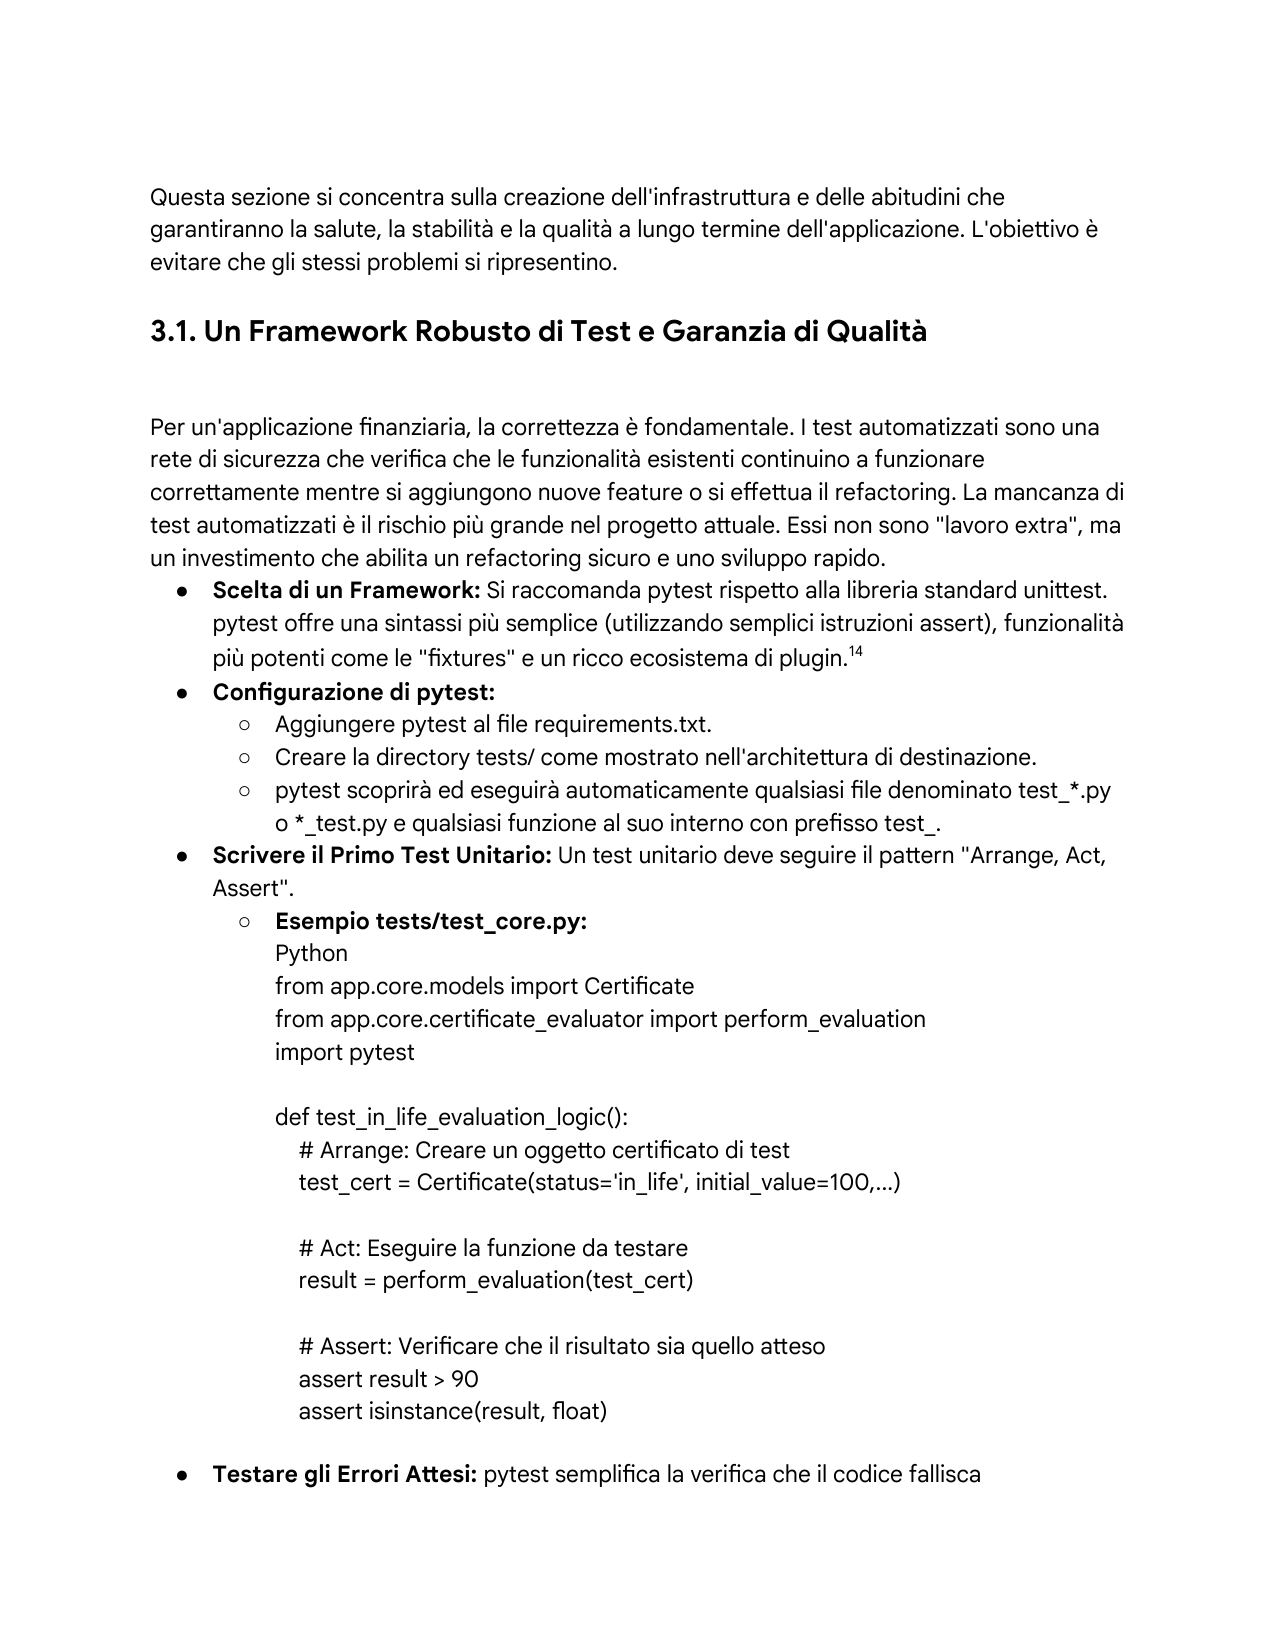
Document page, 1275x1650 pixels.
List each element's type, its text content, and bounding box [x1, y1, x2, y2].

subtitle 3.1. Un Framework Robusto di Test e Garanzia di Qualità [150, 313, 1125, 350]
text Per un'applicazione finanziaria, la correttezza è fondamentale. I test automatizzati sono una rete di sicurezza che verifica che le funzionalità esistenti continuino a funzionare correttamente mentre si aggiungono nuove feature o si effettua il refactoring. La mancanza di test automatizzati è il rischio più grande nel progetto attuale. Essi non sono "lavoro extra", ma un investimento che abilita un refactoring sicuro e uno sviluppo rapido. [150, 413, 1125, 572]
list Scelta di un Framework: Si raccomanda pytest rispetto alla libreria standard unittest. pytest offre una sintassi più semplice (utilizzando semplici istruzioni assert), funzionalità più potenti come le "fixtures" e un ricco ecosistema di plugin.14 [175, 576, 1125, 674]
list Creare la directory tests/ come mostrato nell'architettura di destinazione. [237, 743, 1125, 772]
list Configurazione di pytest: [175, 678, 1125, 707]
list Scrivere il Primo Test Unitario: Un test unitario deve seguire il pattern "Arrange, Act, Assert". [175, 842, 1125, 903]
list pytest scoprirà ed eseguirà automaticamente qualsiasi file denominato test_*.py o *_test.py e qualsiasi funzione al suo interno con prefisso test_. [237, 776, 1125, 838]
text Questa sezione si concentra sulla creazione dell'infrastruttura e delle abitudini che garantiranno la salute, la stabilità e la qualità a lungo termine dell'applicazione. L'obiettivo è evitare che gli stessi problemi si ripresentino. [150, 183, 1125, 277]
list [175, 1460, 1125, 1489]
list Aggiungere pytest al file requirements.txt. [237, 711, 1125, 739]
list Esempio tests/test_core.py: Python from app.core.models import Certificate from app.core.certificate_evaluator import perform_evaluation import pytest def test_in_life_evaluation_logic(): # Arrange: Creare un oggetto certificato di test test_cert = Certificate(status='in_life', initial_value=100,...) # Act: Eseguire la funzione da testare result = perform_evaluation(test_cert) # Assert: Verificare che il risultato sia quello atteso assert result > 90 assert isinstance(result, float) [237, 907, 1125, 1456]
